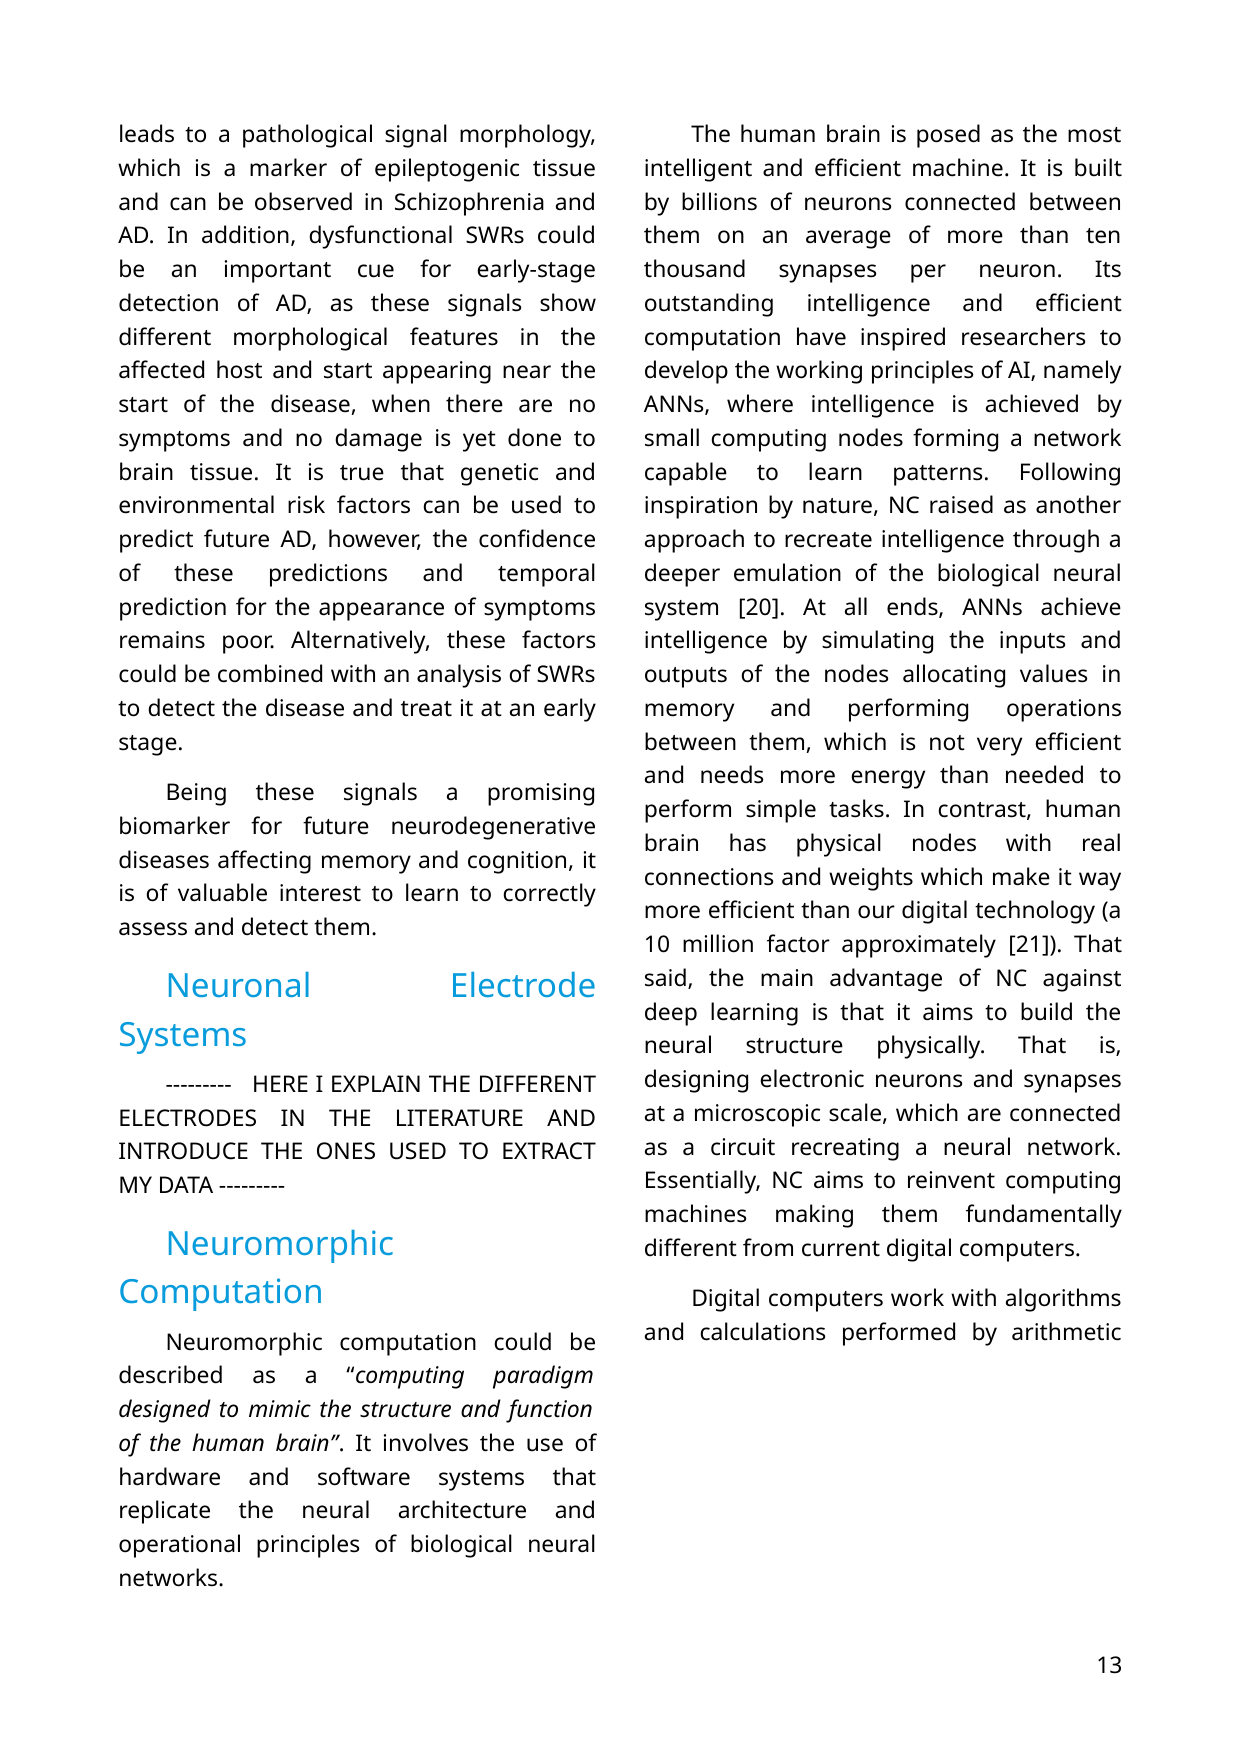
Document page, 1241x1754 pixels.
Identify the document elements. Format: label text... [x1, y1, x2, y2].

text --------- HERE I EXPLAIN THE DIFFERENT ELECTRODES IN THE LITERATURE AND INTRODUCE THE ONES USED TO EXTRACT MY DATA --------- [118, 1068, 596, 1200]
text The human brain is posed as the most intelligent and efficient machine. It is built by billions of neurons connected between them on an average of more than ten thousand synapses per neuron. Its outstanding intelligence and efficient computation have inspired researchers to develop the working principles of AI, namely ANNs, where intelligence is achieved by small computing nodes forming a network capable to learn patterns. Following inspiration by nature, NC raised as another approach to recreate intelligence through a deeper emulation of the biological neural system . At all ends, ANNs achieve intelligence by simulating the inputs and outputs of the nodes allocating values in memory and performing operations between them, which is not very efficient and needs more energy than needed to perform simple tasks. In contrast, human brain has physical nodes with real connections and weights which make it way more efficient than our digital technology (a 10 million factor approximately ). That said, the main advantage of NC against deep learning is that it aims to build the neural structure physically. That is, designing electronic neurons and synapses at a microscopic scale, which are connected as a circuit recreating a neural network. Essentially, NC aims to reinvent computing machines making them fundamentally different from current digital computers. [644, 118, 1122, 1263]
subtitle Neuromorphic Computation [118, 1219, 596, 1314]
text Being these signals a promising biomarker for future neurodegenerative diseases affecting memory and cognition, it is of valuable interest to learn to correctly assess and detect them. [118, 776, 596, 942]
subtitle Neuronal Electrode Systems [118, 961, 596, 1056]
text Neuromorphic computation could be described as a “computing paradigm designed to mimic the structure and function of the human brain”. It involves the use of hardware and software systems that replicate the neural architecture and operational principles of biological neural networks. [118, 1326, 596, 1593]
